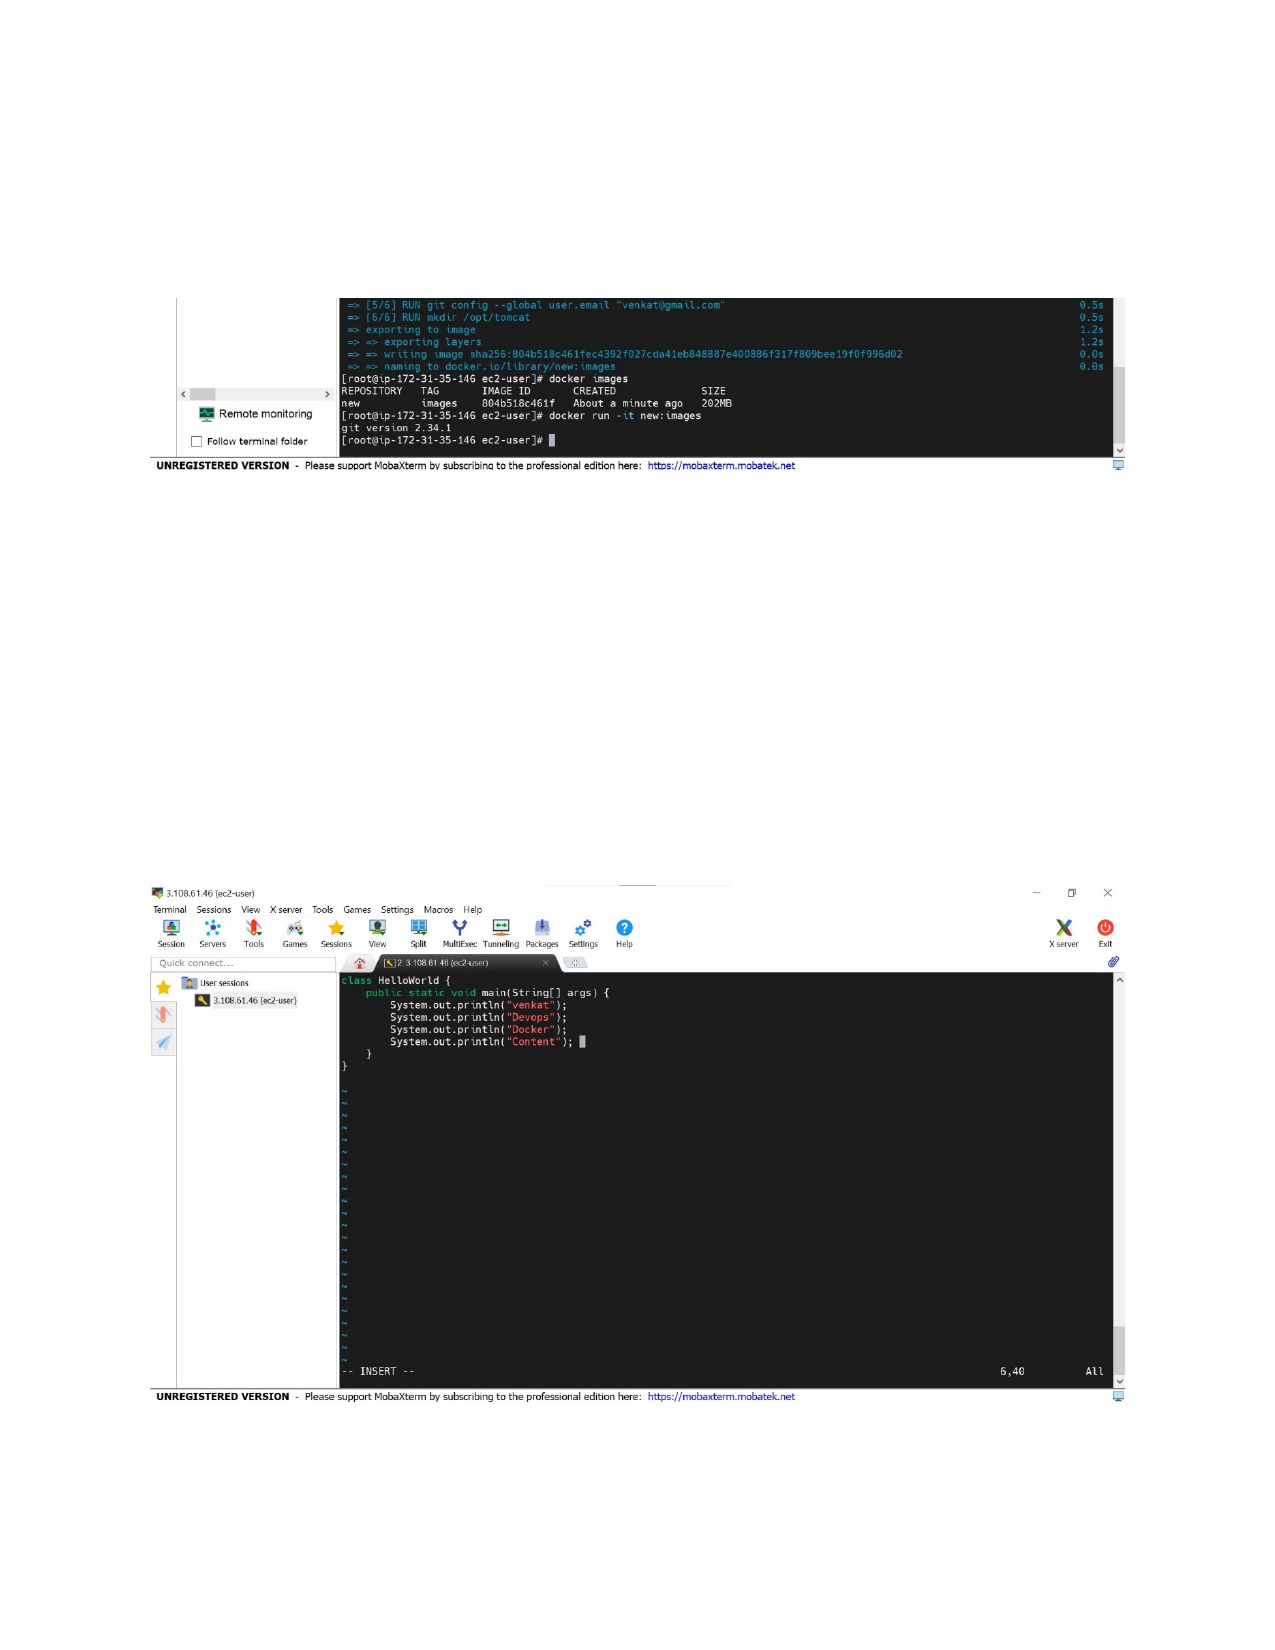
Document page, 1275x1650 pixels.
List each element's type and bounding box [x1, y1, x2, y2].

picture [150, 885, 1125, 1402]
picture [150, 298, 1125, 470]
